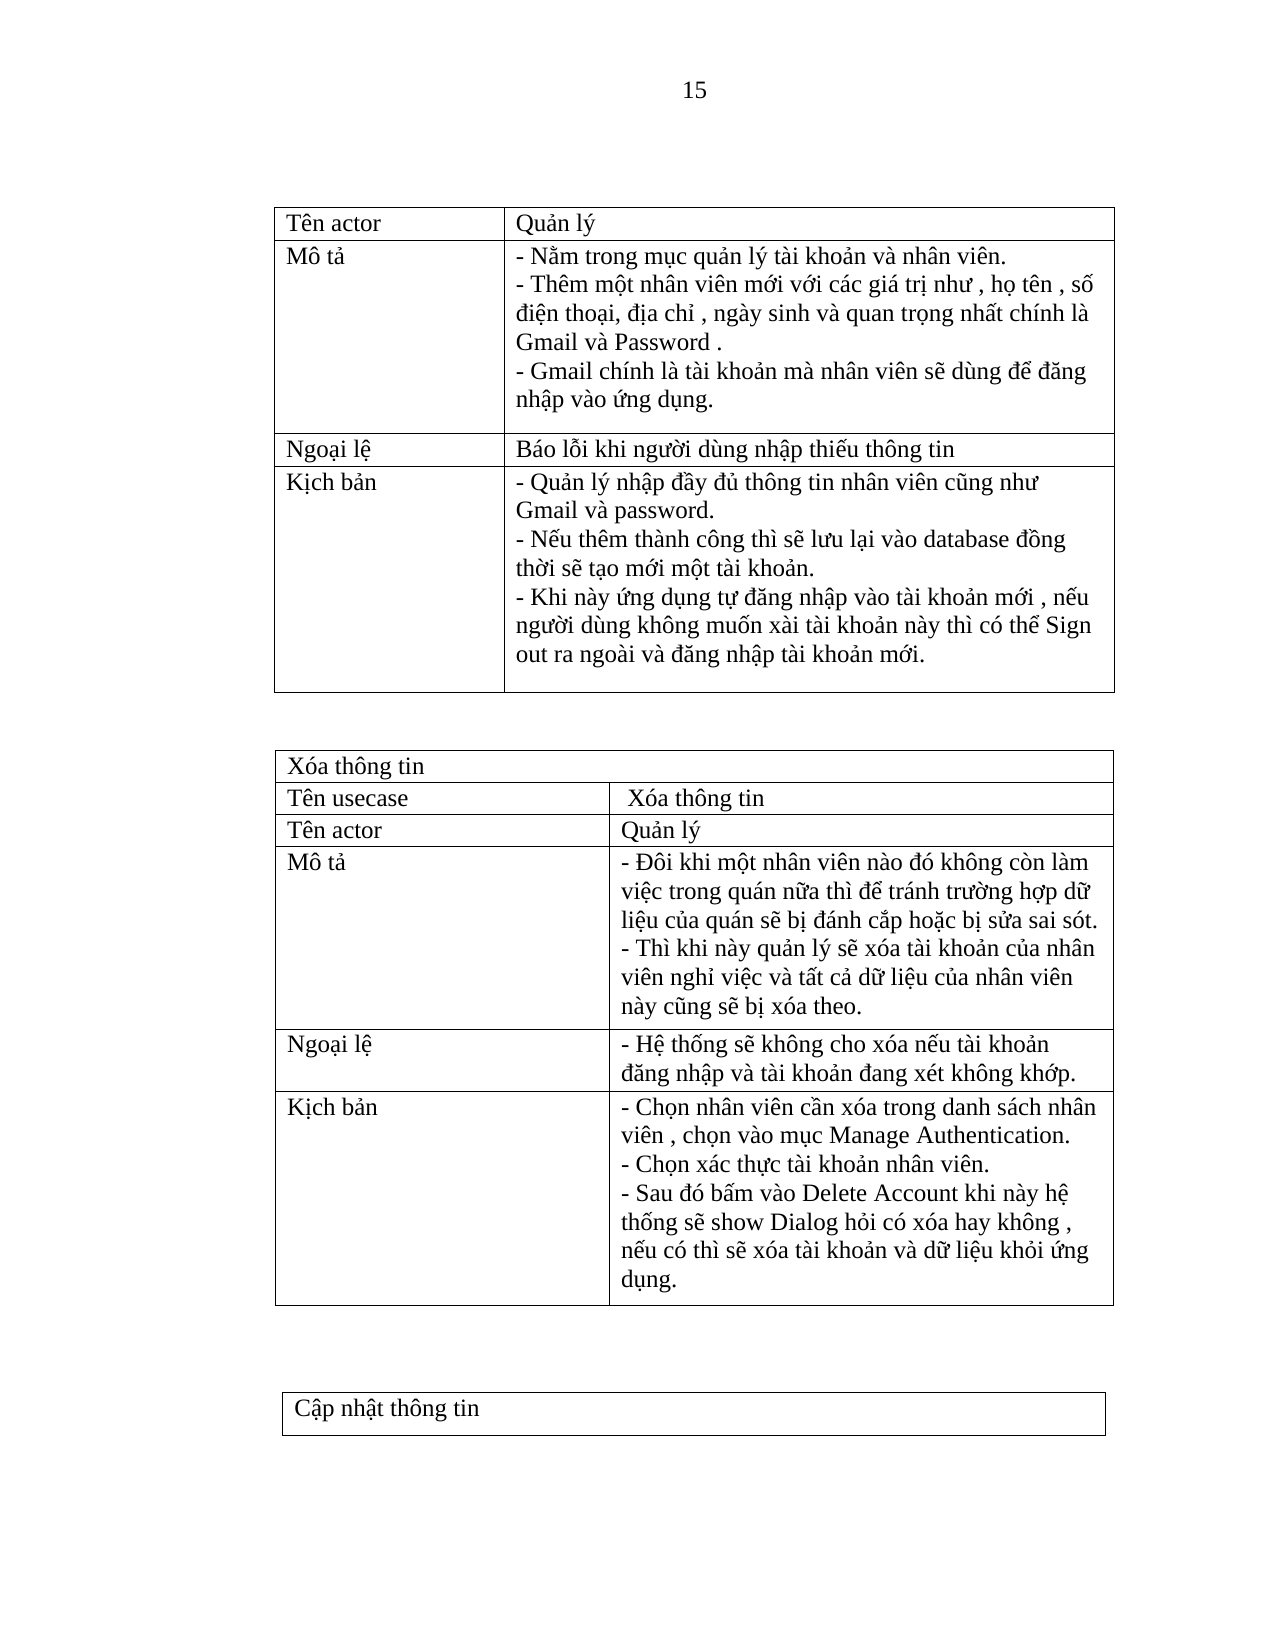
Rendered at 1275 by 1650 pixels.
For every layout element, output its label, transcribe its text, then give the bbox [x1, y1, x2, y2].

table_cell Ngoại lệ [275, 434, 504, 466]
table_cell Tên usecase [276, 783, 609, 814]
table_cell Tên actor [275, 208, 504, 240]
table_cell Mô tả [276, 847, 609, 1028]
table_cell - Chọn nhân viên cần xóa trong danh sách nhân viên , chọn vào mục Manage Authentication. - Chọn xác thực tài khoản nhân viên. - Sau đó bấm vào Delete Account khi này hệ thống sẽ show Dialog hỏi có xóa hay không , nếu có thì sẽ xóa tài khoản và dữ liệu khỏi ứng dụng. [610, 1092, 1113, 1305]
table_cell - Đôi khi một nhân viên nào đó không còn làm việc trong quán nữa thì để tránh trường hợp dữ liệu của quán sẽ bị đánh cắp hoặc bị sửa sai sót. - Thì khi này quản lý sẽ xóa tài khoản của nhân viên nghỉ việc và tất cả dữ liệu của nhân viên này cũng sẽ bị xóa theo. [610, 847, 1113, 1028]
table_cell Ngoại lệ [276, 1030, 609, 1091]
table_cell Tên actor [276, 815, 609, 846]
table_cell Quản lý [610, 815, 1113, 846]
table_cell - Nằm trong mục quản lý tài khoản và nhân viên. - Thêm một nhân viên mới với các giá trị như , họ tên , số điện thoại, địa chỉ , ngày sinh và quan trọng nhất chính là Gmail và Password . - Gmail chính là tài khoản mà nhân viên sẽ dùng để đăng nhập vào ứng dụng. [505, 241, 1114, 433]
table_cell Quản lý [505, 208, 1114, 240]
table_cell Kịch bản [276, 1092, 609, 1305]
table_cell - Hệ thống sẽ không cho xóa nếu tài khoản đăng nhập và tài khoản đang xét không khớp. [610, 1030, 1113, 1091]
table_header Xóa thông tin [276, 751, 1113, 782]
table_cell Mô tả [275, 241, 504, 433]
table_cell Xóa thông tin [610, 783, 1113, 814]
table_header Cập nhật thông tin [283, 1393, 1105, 1435]
table_cell Kịch bản [275, 467, 504, 692]
table_cell Báo lỗi khi người dùng nhập thiếu thông tin [505, 434, 1114, 466]
table_cell - Quản lý nhập đầy đủ thông tin nhân viên cũng như Gmail và password. - Nếu thêm thành công thì sẽ lưu lại vào database đồng thời sẽ tạo mới một tài khoản. - Khi này ứng dụng tự đăng nhập vào tài khoản mới , nếu người dùng không muốn xài tài khoản này thì có thể Sign out ra ngoài và đăng nhập tài khoản mới. [505, 467, 1114, 692]
